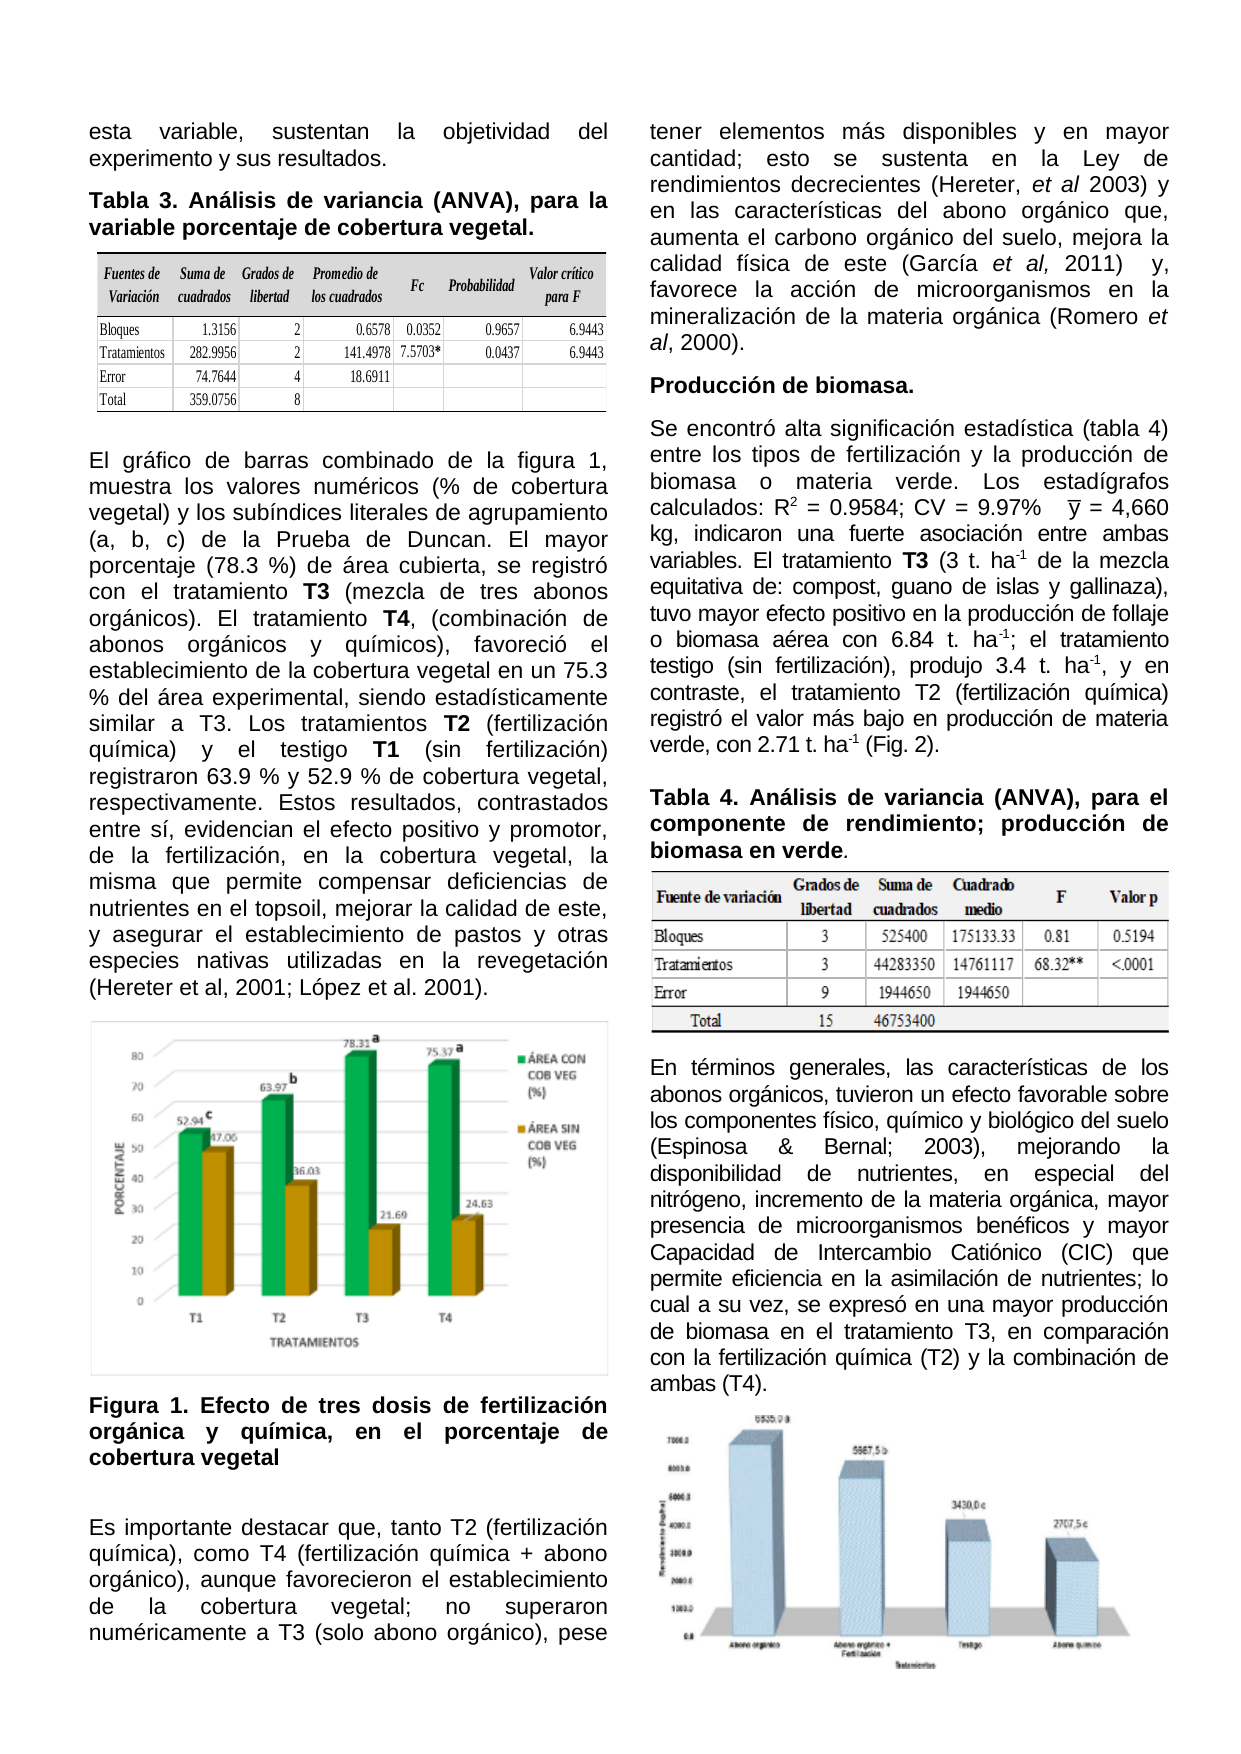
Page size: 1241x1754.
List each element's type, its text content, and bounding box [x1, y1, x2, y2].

text El gráfico de barras combinado de la figura 1, muestra los valores numéricos (% de cobertura vegetal) y los subíndices literales de agrupamiento (a, b, c) de la Prueba de Duncan. El mayor porcentaje (78.3 %) de área cubierta, se registró con el tratamiento T3 (mezcla de tres abonos orgánicos). El tratamiento T4, (combinación de abonos orgánicos y químicos), favoreció el establecimiento de la cobertura vegetal en un 75.3 % del área experimental, siendo estadísticamente similar a T3. Los tratamientos T2 (fertilización química) y el testigo T1 (sin fertilización) registraron 63.9 % y 52.9 % de cobertura vegetal, respectivamente. Estos resultados, contrastados entre sí, evidencian el efecto positivo y promotor, de la fertilización, en la cobertura vegetal, la misma que permite compensar deficiencias de nutrientes en el topsoil, mejorar la calidad de este, y asegurar el establecimiento de pastos y otras especies nativas utilizadas en la revegetación (Hereter et al, 2001; López et al. 2001). [89, 447, 608, 1000]
text Producción de biomasa. [649, 372, 1169, 398]
picture [658, 1415, 1131, 1669]
text Figura 1. Efecto de tres dosis de fertilización orgánica y química, en el porcentaje de cobertura vegetal [89, 1392, 608, 1471]
picture [651, 871, 1170, 1034]
text En términos generales, las características de los abonos orgánicos, tuvieron un efecto favorable sobre los componentes físico, químico y biológico del suelo (Espinosa & Bernal; 2003), mejorando la disponibilidad de nutrientes, en especial del nitrógeno, incremento de la materia orgánica, mayor presencia de microorganismos benéficos y mayor Capacidad de Intercambio Catiónico (CIC) que permite eficiencia en la asimilación de nutrientes; lo cual a su vez, se expresó en una mayor producción de biomasa en el tratamiento T3, en comparación con la fertilización química (T2) y la combinación de ambas (T4). [649, 1054, 1169, 1397]
text Tabla 4. Análisis de variancia (ANVA), para el componente de rendimiento; producción de biomasa en verde. [649, 784, 1169, 863]
picture [90, 1021, 609, 1376]
text Se encontró alta significación estadística (tabla 4) entre los tipos de fertilización y la producción de biomasa o materia verde. Los estadígrafos calculados: R2 = 0.9584; CV = 9.97% y̅ = 4,660 kg, indicaron una fuerte asociación entre ambas variables. El tratamiento T3 (3 t. ha-1 de la mezcla equitativa de: compost, guano de islas y gallinaza), tuvo mayor efecto positivo en la producción de follaje o biomasa aérea con 6.84 t. ha-1; el tratamiento testigo (sin fertilización), produjo 3.4 t. ha-1, y en contraste, el tratamiento T2 (fertilización química) registró el valor más bajo en producción de materia verde, con 2.71 t. ha-1 (Fig. 2). [649, 415, 1169, 758]
text Es importante destacar que, tanto T2 (fertilización química), como T4 (fertilización química + abono orgánico), aunque favorecieron el establecimiento de la cobertura vegetal; no superaron numéricamente a T3 (solo abono orgánico), pese tener elementos más disponibles y en mayor cantidad; esto se sustenta en la Ley de rendimientos decrecientes (Hereter, et al 2003) y en las características del abono orgánico que, aumenta el carbono orgánico del suelo, mejora la calidad física de este (García et al, 2011) y, favorece la acción de microorganismos en la mineralización de la materia orgánica (Romero et al, 2000). [649, 118, 1169, 355]
text Tabla 3. Análisis de variancia (ANVA), para la variable porcentaje de cobertura vegetal. [89, 187, 608, 240]
text Es importante destacar que, tanto T2 (fertilización química), como T4 (fertilización química + abono orgánico), aunque favorecieron el establecimiento de la cobertura vegetal; no superaron numéricamente a T3 (solo abono orgánico), pese tener elementos más disponibles y en mayor cantidad; esto se sustenta en la Ley de rendimientos decrecientes (Hereter, et al 2003) y en las características del abono orgánico que, aumenta el carbono orgánico del suelo, mejora la calidad física de este (García et al, 2011) y, favorece la acción de microorganismos en la mineralización de la materia orgánica (Romero et al, 2000). [89, 1514, 608, 1645]
